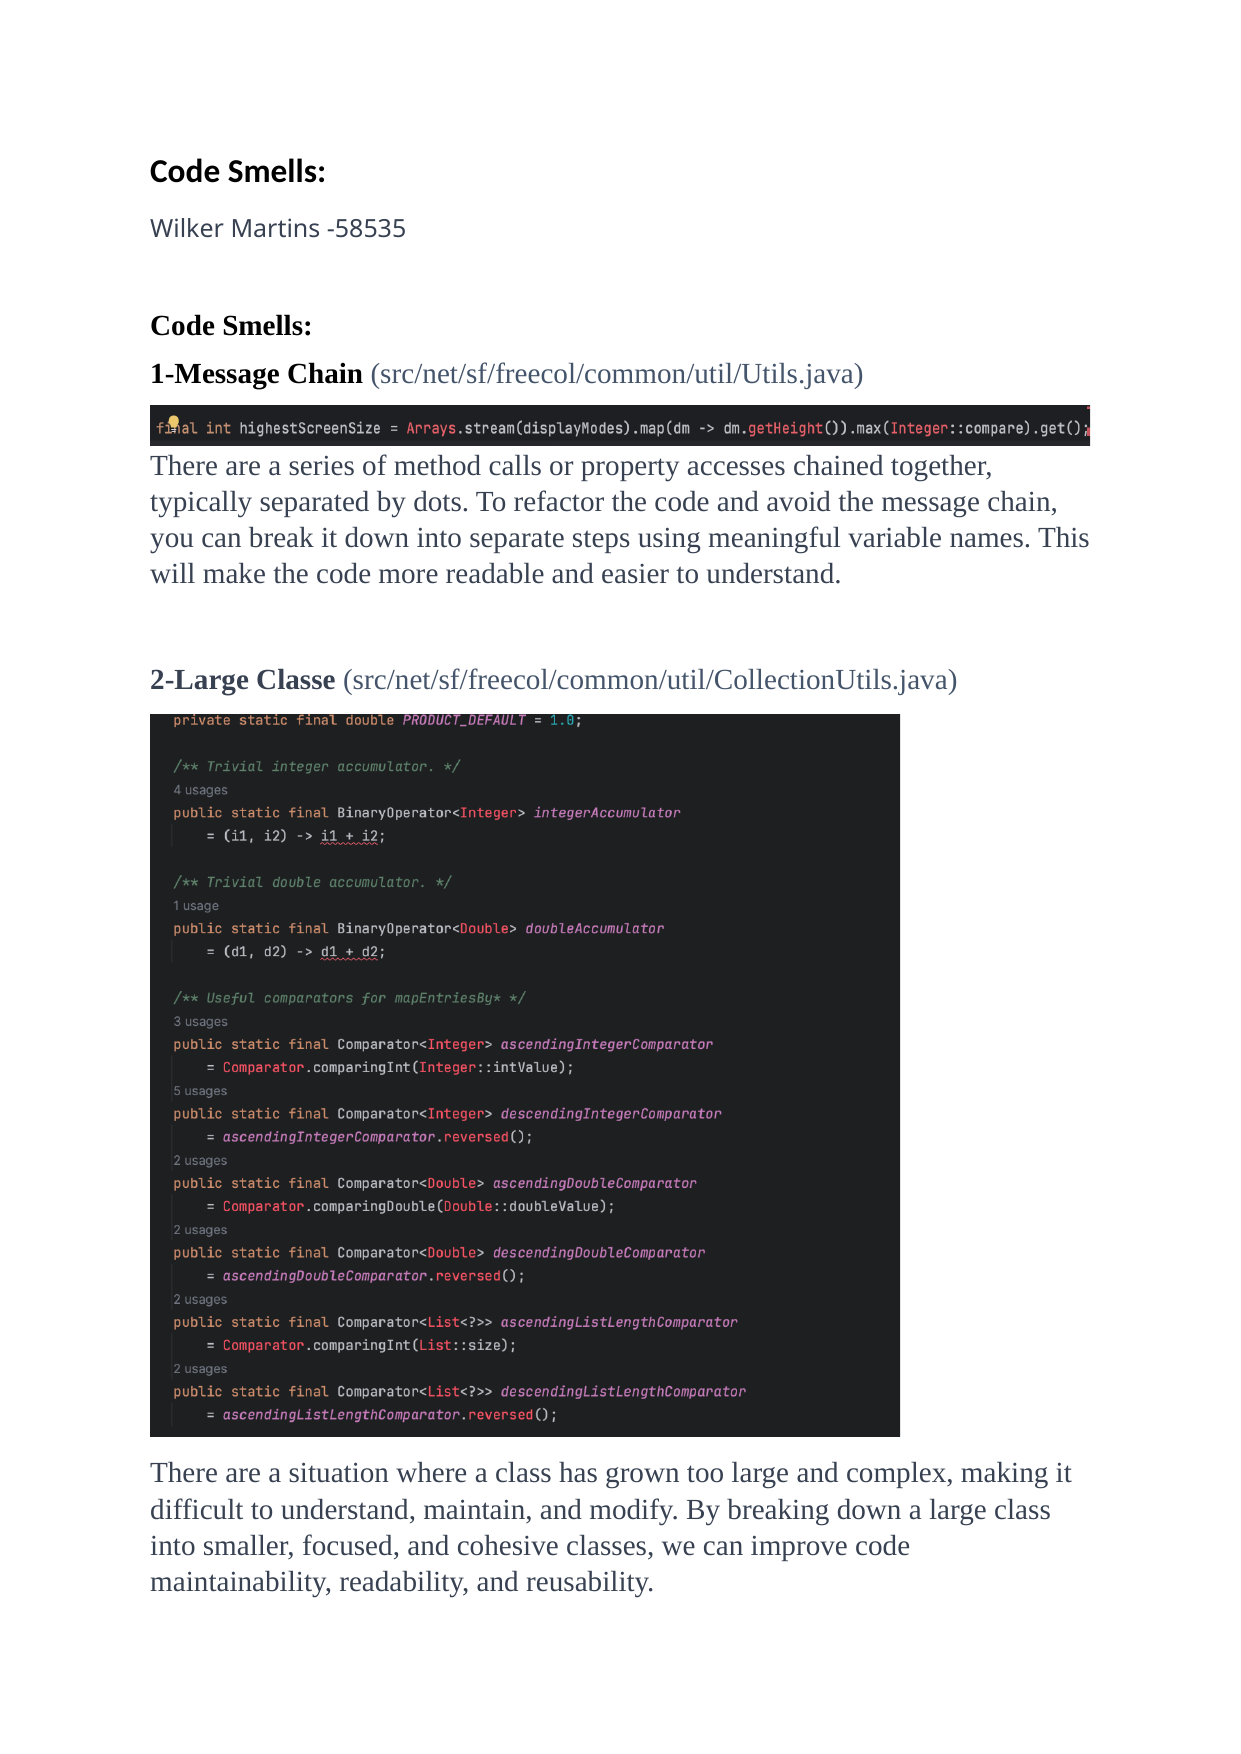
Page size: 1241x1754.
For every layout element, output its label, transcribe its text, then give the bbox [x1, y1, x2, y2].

picture [150, 405, 1091, 446]
text Code Smells: [150, 150, 1090, 191]
picture [150, 714, 901, 1437]
text There are a series of method calls or property accesses chained together, typically separated by dots. To refactor the code and avoid the message chain, you can break it down into separate steps using meaningful variable names. This will make the code more readable and easier to understand. [150, 446, 1090, 590]
text There are a situation where a class has grown too large and complex, making it difficult to understand, maintain, and modify. By breaking down a large class into smaller, focused, and cohesive classes, we can improve code maintainability, readability, and reusability. [150, 1456, 1090, 1598]
text Wilker Martins -58535 [150, 211, 1090, 245]
text Code Smells: [150, 308, 1090, 341]
text 2-Large Classe (src/net/sf/freecol/common/util/CollectionUtils.java) [150, 662, 1090, 696]
text 1-Message Chain (src/net/sf/freecol/common/util/Utils.java) [150, 356, 1090, 390]
